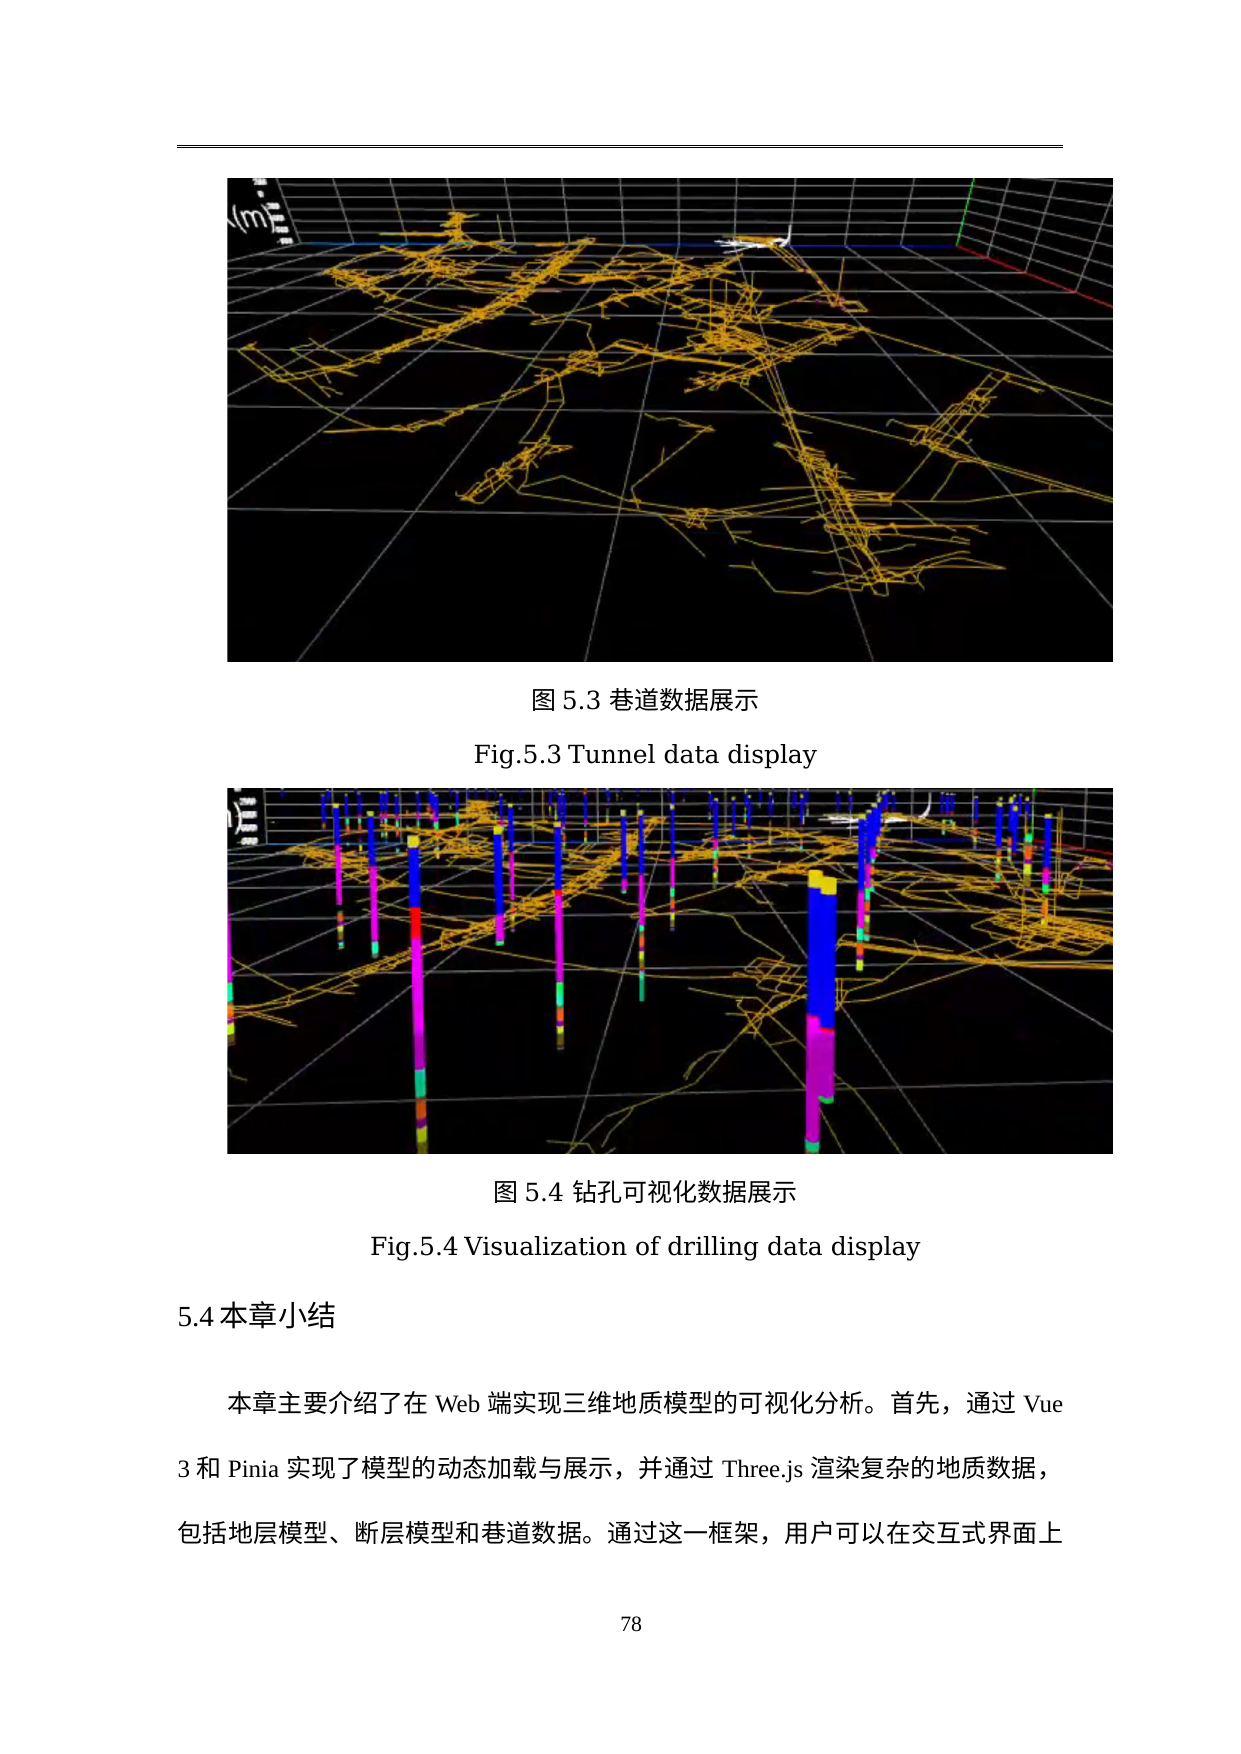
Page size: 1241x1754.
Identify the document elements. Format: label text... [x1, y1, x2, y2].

text Fig.5.3 Tunnel data display [177, 738, 1063, 768]
picture [227, 788, 1113, 1154]
text 5.4本章小结 [177, 1293, 1063, 1335]
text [177, 1369, 1063, 1564]
text Fig.5.4 Visualization of drilling data display [177, 1230, 1063, 1260]
picture [227, 178, 1113, 662]
text 图 5.3 巷道数据展示 [177, 681, 1063, 717]
text 图 5.4 钻孔可视化数据展示 [177, 1172, 1063, 1209]
